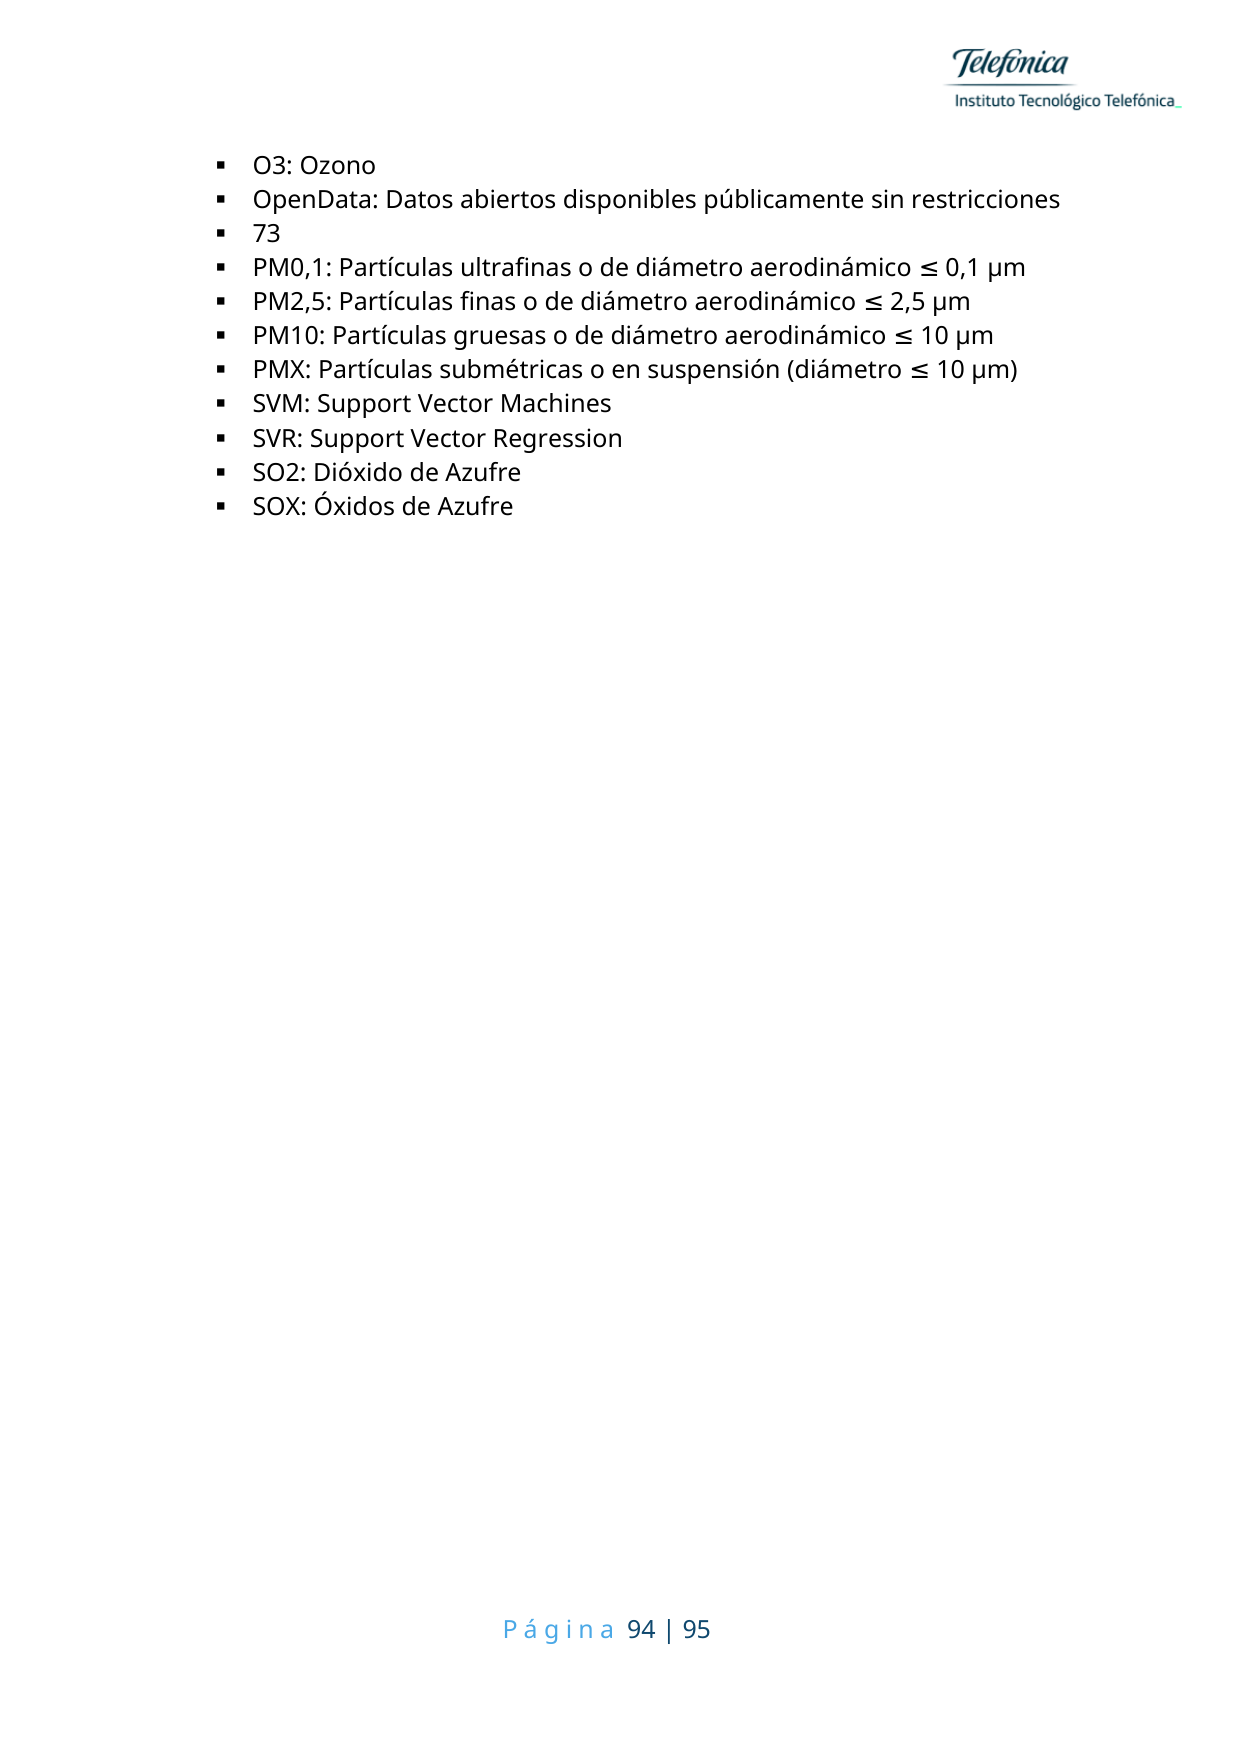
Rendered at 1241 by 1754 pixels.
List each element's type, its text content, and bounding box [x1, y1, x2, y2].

list PM10: Partículas gruesas o de diámetro aerodinámico ≤ 10 μm [215, 318, 1063, 352]
list SVR: Support Vector Regression [215, 420, 1063, 454]
list O3: Ozono [215, 148, 1063, 182]
list 73 [215, 216, 1063, 250]
list SOX: Óxidos de Azufre [215, 488, 1063, 522]
list SO2: Dióxido de Azufre [215, 454, 1063, 488]
picture [892, 21, 1215, 128]
list PM2,5: Partículas finas o de diámetro aerodinámico ≤ 2,5 μm [215, 284, 1063, 318]
list PMX: Partículas submétricas o en suspensión (diámetro ≤ 10 μm) [215, 352, 1063, 386]
list OpenData: Datos abiertos disponibles públicamente sin restricciones [215, 182, 1063, 216]
list PM0,1: Partículas ultrafinas o de diámetro aerodinámico ≤ 0,1 μm [215, 250, 1063, 284]
list SVM: Support Vector Machines [215, 386, 1063, 420]
